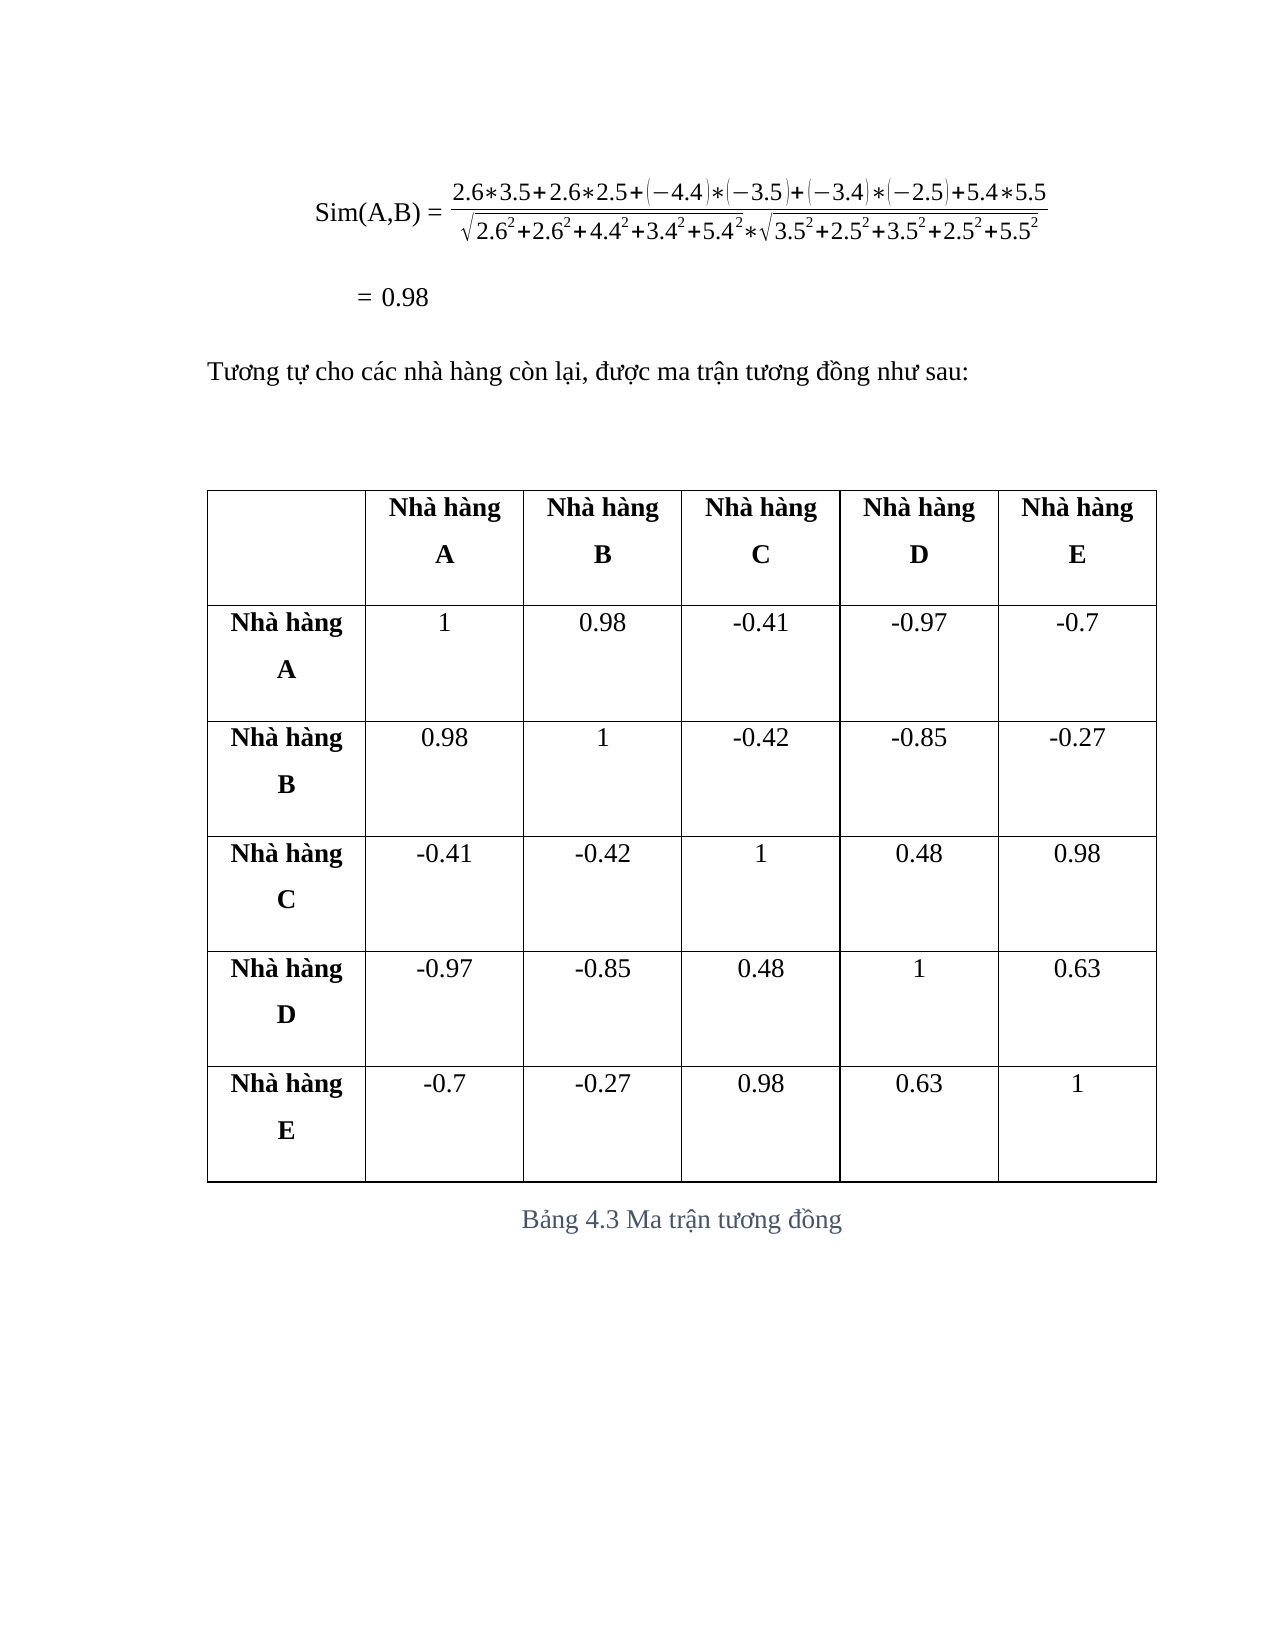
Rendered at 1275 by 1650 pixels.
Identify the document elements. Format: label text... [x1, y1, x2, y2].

table_cell Nhà hàng D [208, 952, 365, 1066]
table_cell 0.63 [841, 1067, 998, 1181]
text Tương tự cho các nhà hàng còn lại, được ma trận tương đồng như sau: [207, 355, 1157, 386]
table_cell -0.41 [682, 606, 839, 721]
table_cell -0.41 [366, 837, 523, 951]
table_cell Nhà hàng E [208, 1067, 365, 1181]
table_header Nhà hàng A [366, 491, 523, 605]
table_cell 0.48 [841, 837, 998, 951]
table_cell -0.42 [524, 837, 681, 951]
text = 0.98 [207, 282, 1157, 313]
table_cell -0.85 [524, 952, 681, 1066]
text Bảng 4.3 Ma trận tương đồng [207, 1203, 1157, 1234]
table_cell Nhà hàng C [208, 837, 365, 951]
table_cell 0.98 [524, 606, 681, 721]
table_cell 0.98 [682, 1067, 839, 1181]
table_cell 0.48 [682, 952, 839, 1066]
table_cell 1 [366, 606, 523, 721]
table_cell 0.63 [999, 952, 1156, 1066]
table_cell -0.7 [366, 1067, 523, 1181]
table_header Nhà hàng B [524, 491, 681, 605]
table_cell -0.7 [999, 606, 1156, 721]
table_cell Nhà hàng B [208, 722, 365, 836]
table_cell -0.42 [682, 722, 839, 836]
table_cell 1 [682, 837, 839, 951]
table_header [208, 491, 365, 605]
table_cell -0.97 [841, 606, 998, 721]
table_header Nhà hàng E [999, 491, 1156, 605]
table_cell 0.98 [999, 837, 1156, 951]
table_cell -0.27 [999, 722, 1156, 836]
table_cell -0.85 [841, 722, 998, 836]
table_cell 1 [999, 1067, 1156, 1181]
table_cell 0.98 [366, 722, 523, 836]
text Sim(A,B) = [207, 177, 1157, 245]
table_cell -0.27 [524, 1067, 681, 1181]
table_header Nhà hàng D [841, 491, 998, 605]
table_cell -0.97 [366, 952, 523, 1066]
table_cell 1 [524, 722, 681, 836]
table_cell 1 [841, 952, 998, 1066]
table_cell Nhà hàng A [208, 606, 365, 721]
table_header Nhà hàng C [682, 491, 839, 605]
